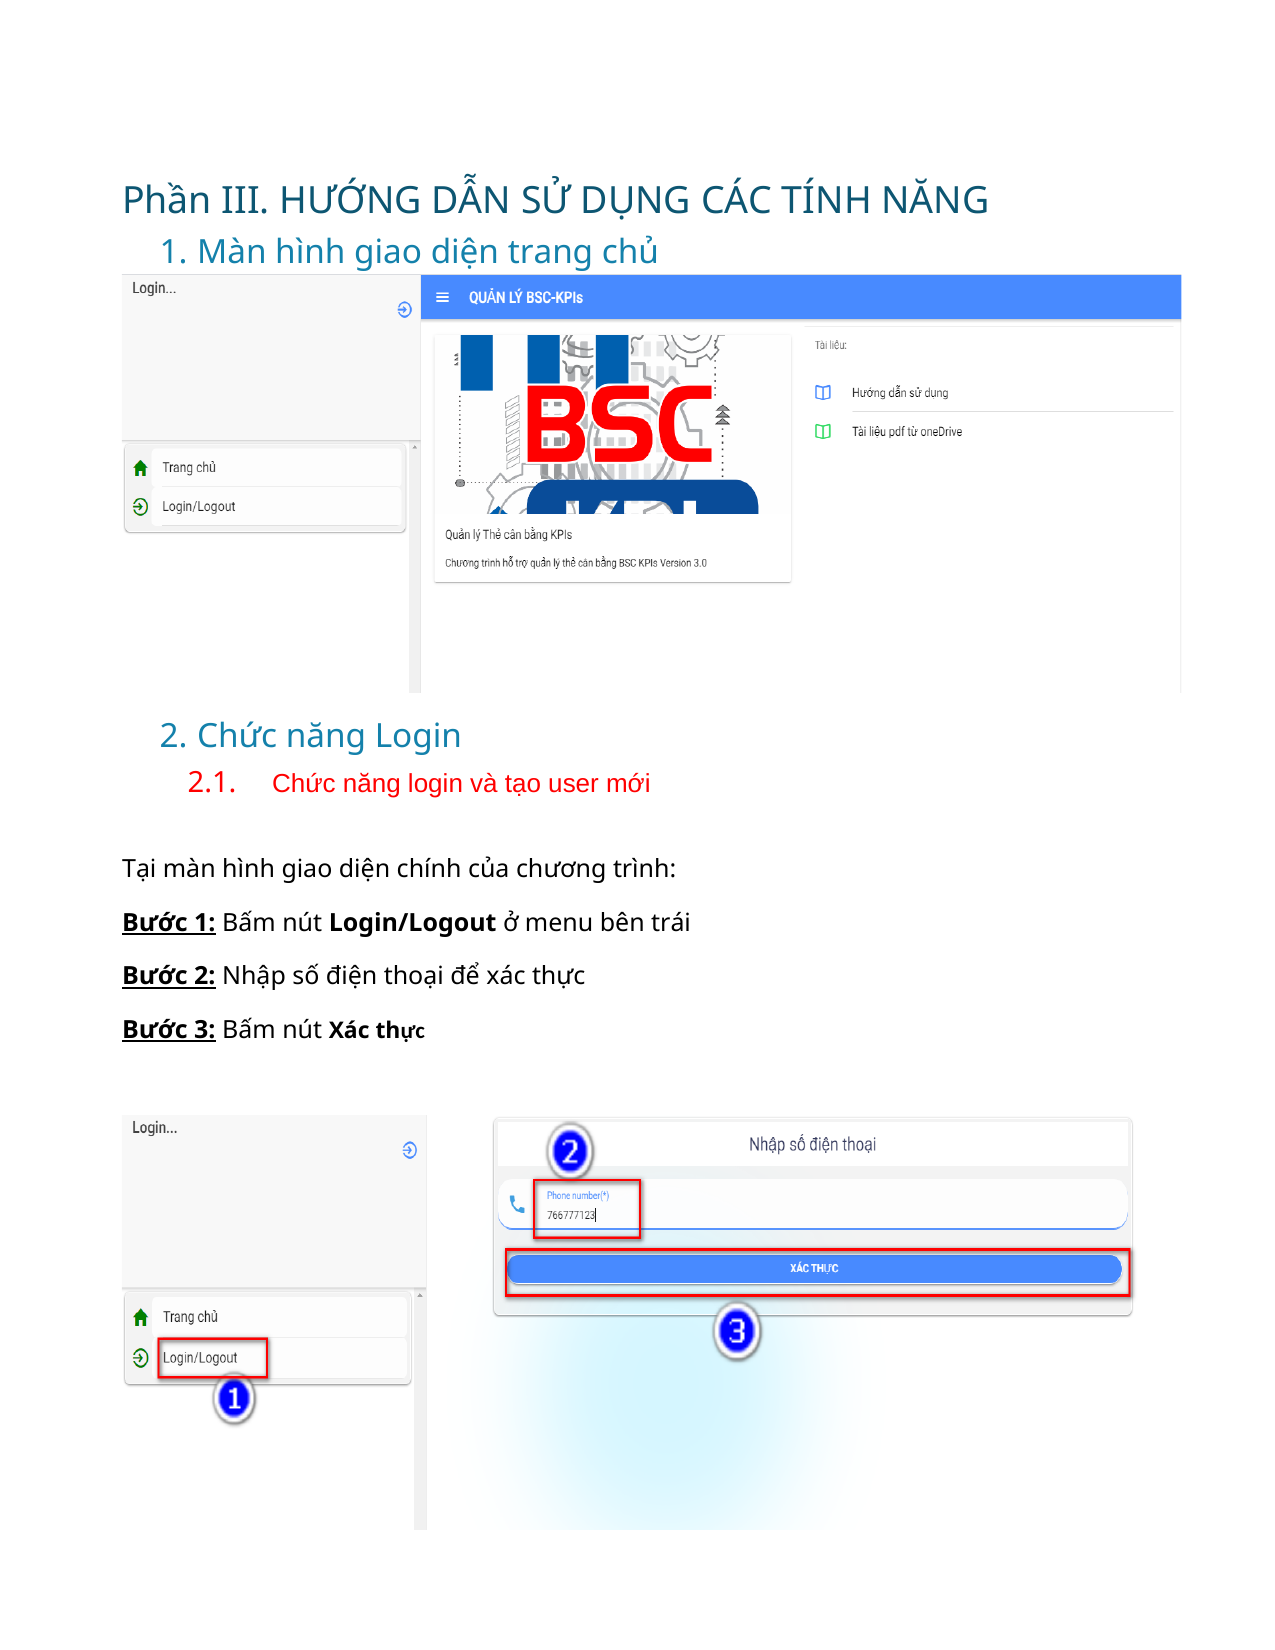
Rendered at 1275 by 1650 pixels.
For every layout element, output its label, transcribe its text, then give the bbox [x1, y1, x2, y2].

text Tại màn hình giao diện chính của chương trình: [122, 851, 1181, 885]
text Bước 3: Bấm nút Xác thực [122, 1011, 1181, 1046]
text Bước 1: Bấm nút Login/Logout ở menu bên trái [122, 904, 1181, 939]
subtitle Chức năng Login [159, 711, 1181, 757]
subtitle Phần III. HƯỚNG DẪN SỬ DỤNG CÁC TÍNH NĂNG [122, 173, 1181, 224]
picture [121, 273, 1182, 693]
picture [121, 1115, 1182, 1530]
subtitle Chức năng login và tạo user mới [187, 761, 1181, 801]
subtitle Màn hình giao diện trang chủ [159, 228, 1181, 273]
text Bước 2: Nhập số điện thoại để xác thực [122, 958, 1181, 992]
